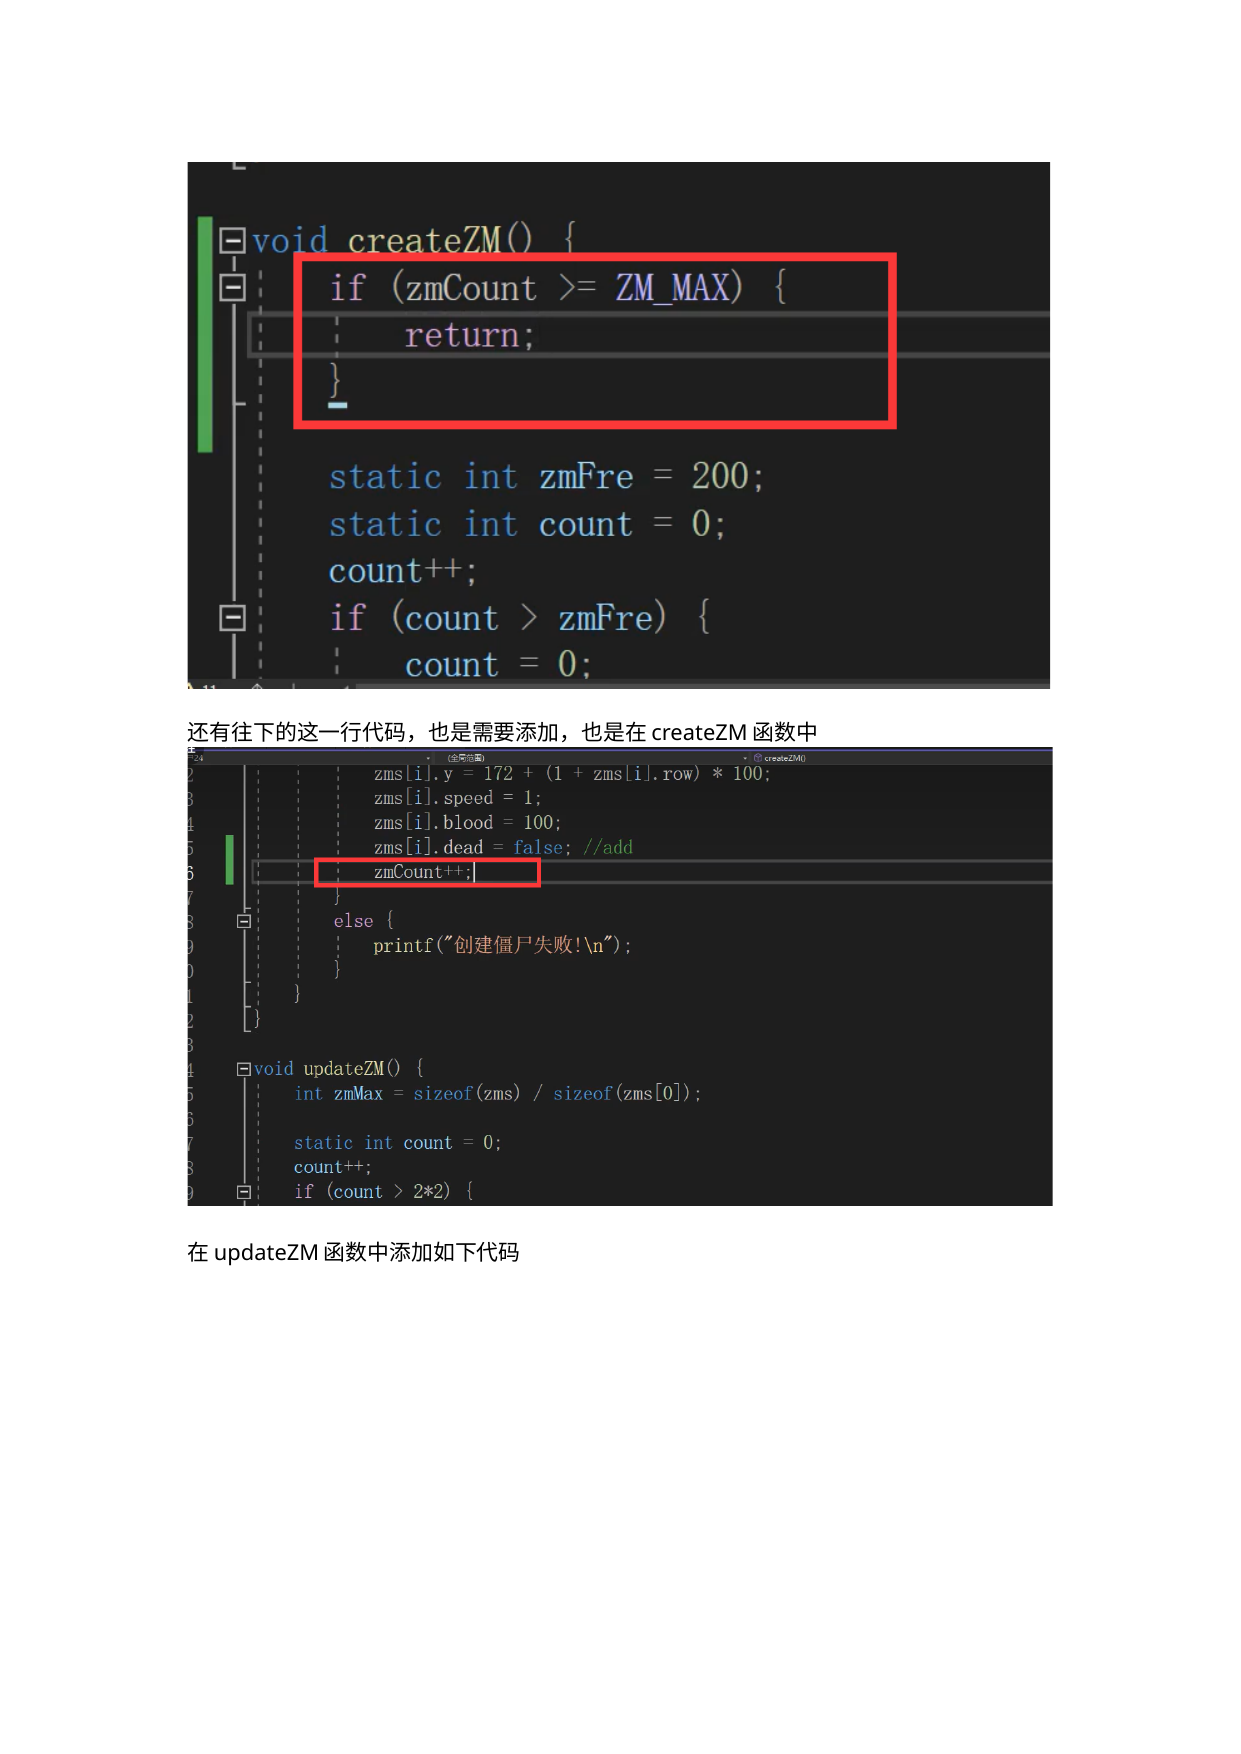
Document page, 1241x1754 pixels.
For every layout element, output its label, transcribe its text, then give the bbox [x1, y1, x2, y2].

picture [187, 162, 1050, 689]
text 还有往下的这一行代码，也是需要添加，也是在createZM函数中 [187, 714, 1053, 747]
picture [187, 747, 1053, 1206]
text 在updateZM函数中添加如下代码 [187, 1234, 1053, 1267]
